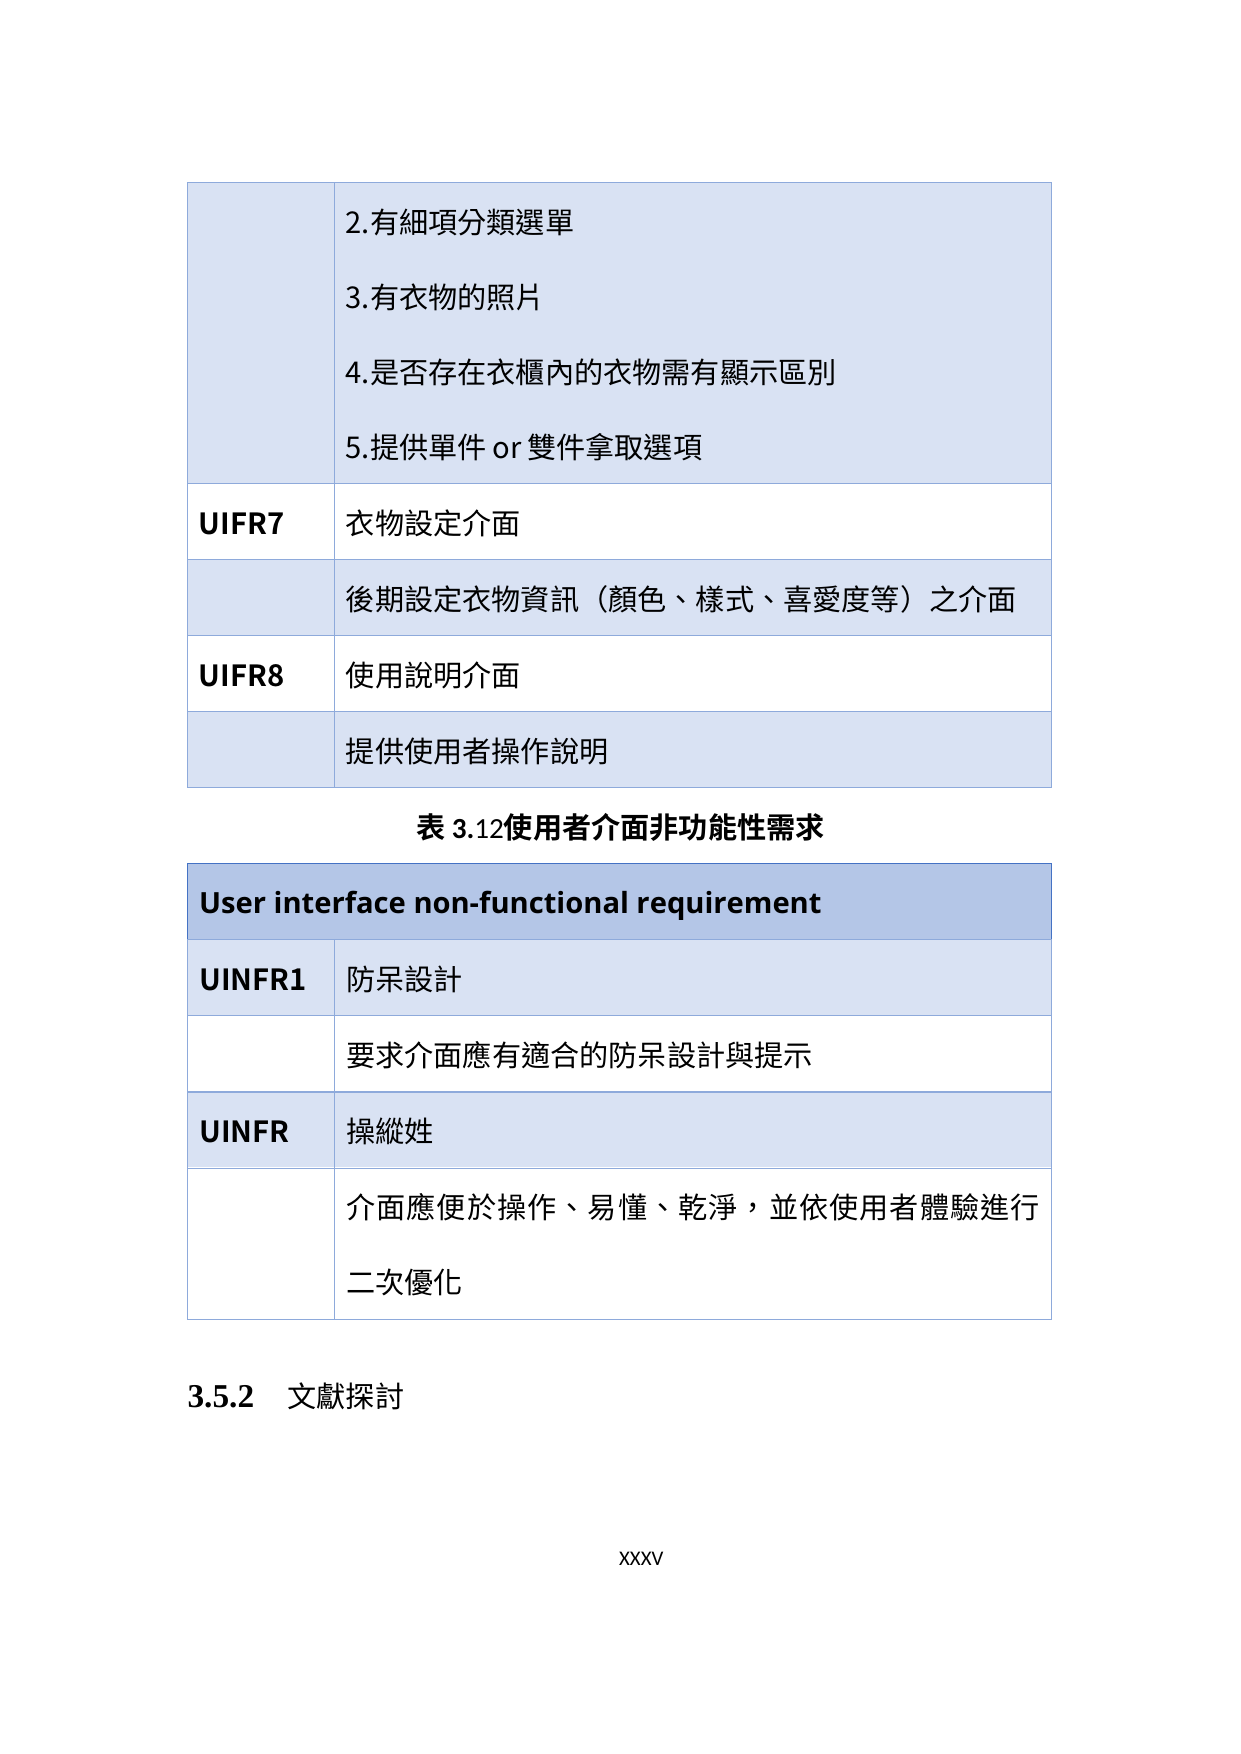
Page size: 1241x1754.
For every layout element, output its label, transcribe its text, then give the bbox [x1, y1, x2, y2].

table_cell UINFR [188, 1093, 334, 1167]
table_cell 要求介面應有適合的防呆設計與提示 [335, 1016, 1051, 1091]
table_cell 衣物設定介面 [335, 484, 1051, 559]
table_cell UIFR7 [188, 484, 334, 559]
table_cell 防呆設計 [335, 940, 1051, 1015]
table_cell [188, 1169, 334, 1318]
table_cell [188, 560, 334, 635]
table_header User interface non-functional requirement [188, 864, 1051, 939]
table_cell UIFR8 [188, 636, 334, 711]
table_cell 提供使用者操作說明 [335, 712, 1051, 787]
table_cell 介面應便於操作、易懂、乾淨，並依使用者體驗進行二次優化 [335, 1169, 1051, 1318]
list 文獻探討 [187, 1357, 1053, 1432]
table_cell [188, 183, 334, 483]
table_cell [188, 1016, 334, 1091]
table_cell 後期設定衣物資訊（顏色、樣式、喜愛度等）之介面 [335, 560, 1051, 635]
table_cell 使用說明介面 [335, 636, 1051, 711]
table_cell UINFR1 [188, 940, 334, 1015]
table_cell [188, 712, 334, 787]
table_cell 操縱姓 [335, 1093, 1051, 1167]
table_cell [335, 183, 1051, 483]
